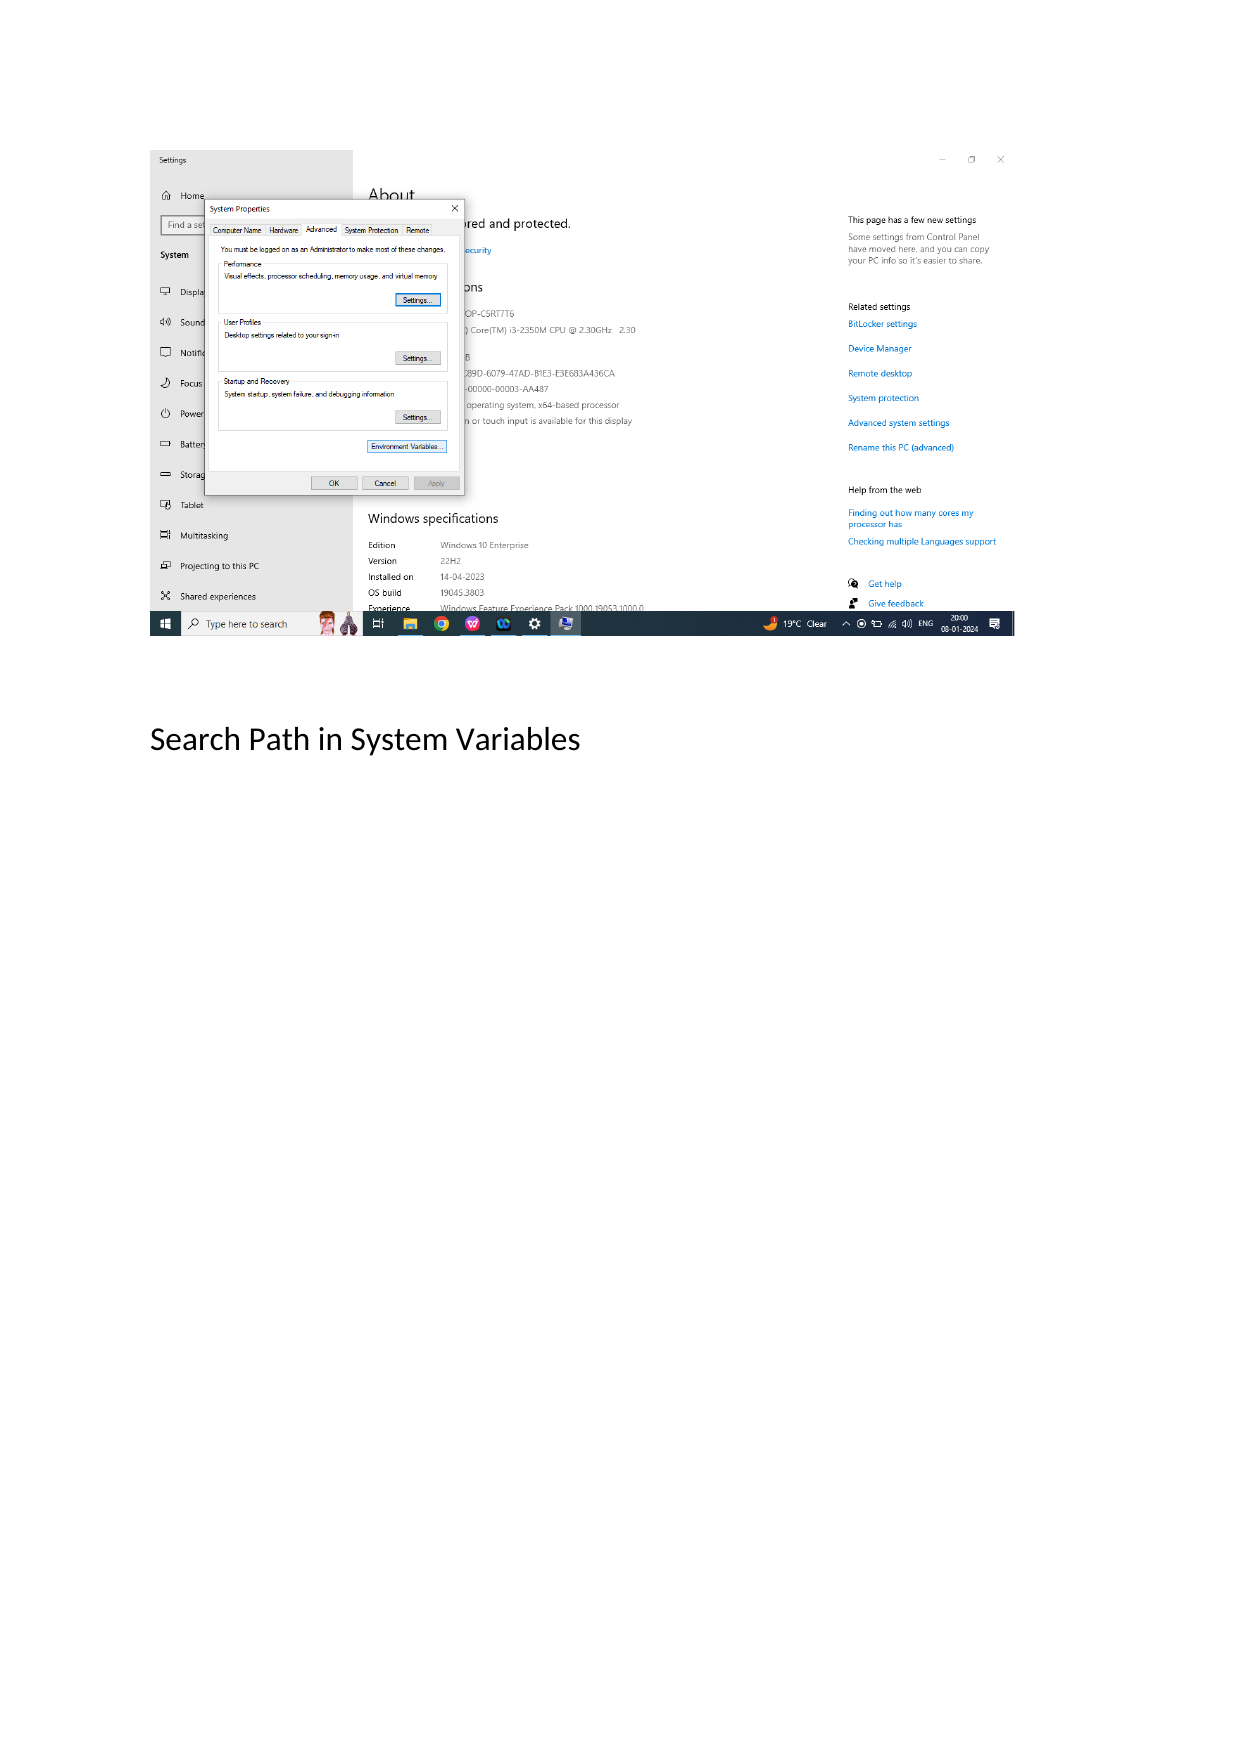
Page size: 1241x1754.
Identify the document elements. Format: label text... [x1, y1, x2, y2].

picture [150, 150, 1015, 636]
text Search Path in System Variables [150, 717, 1090, 758]
